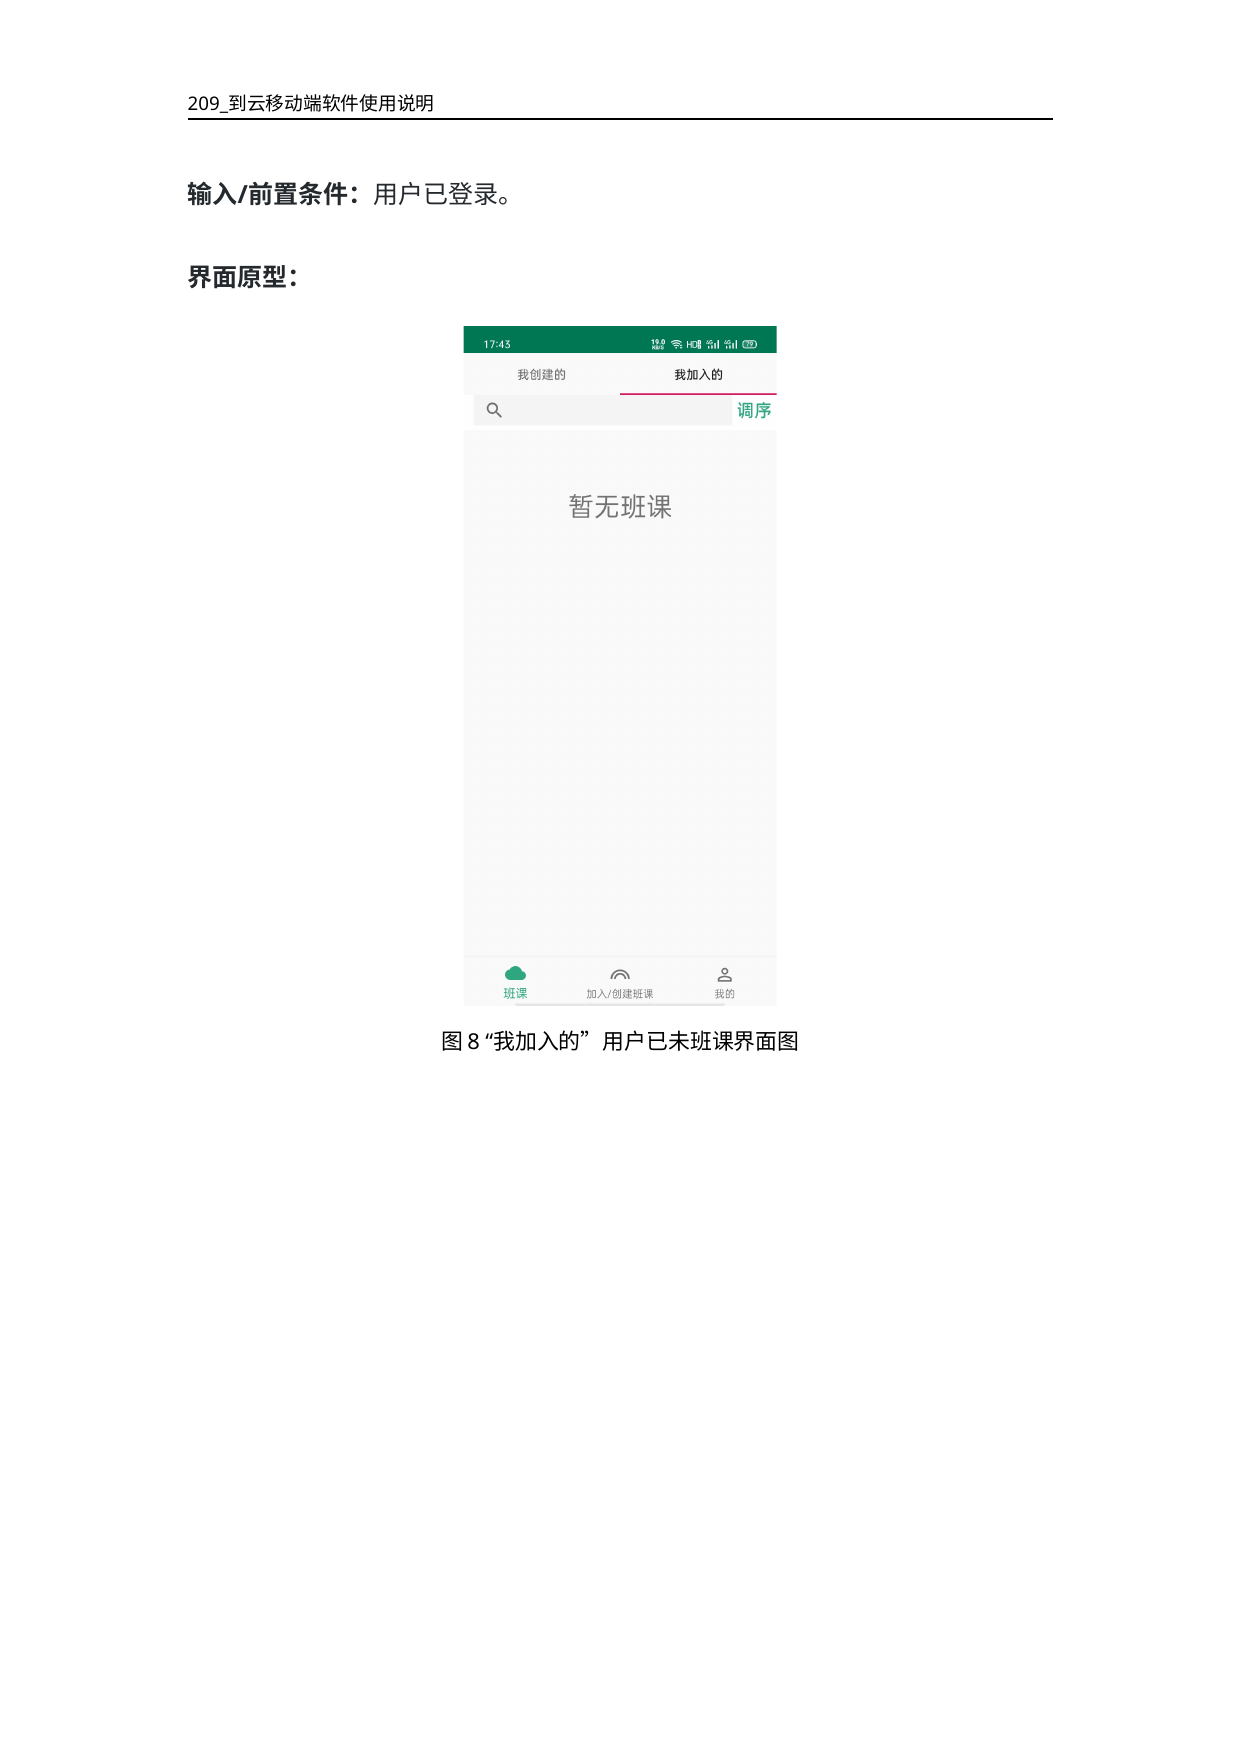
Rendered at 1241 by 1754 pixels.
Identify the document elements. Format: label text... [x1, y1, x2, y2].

text 图8 “我加入的”用户已未班课界面图 [187, 1023, 1053, 1056]
text 输入/前置条件：用户已登录。 [187, 160, 1053, 225]
text 界面原型： [187, 243, 1053, 308]
picture [463, 326, 777, 1006]
